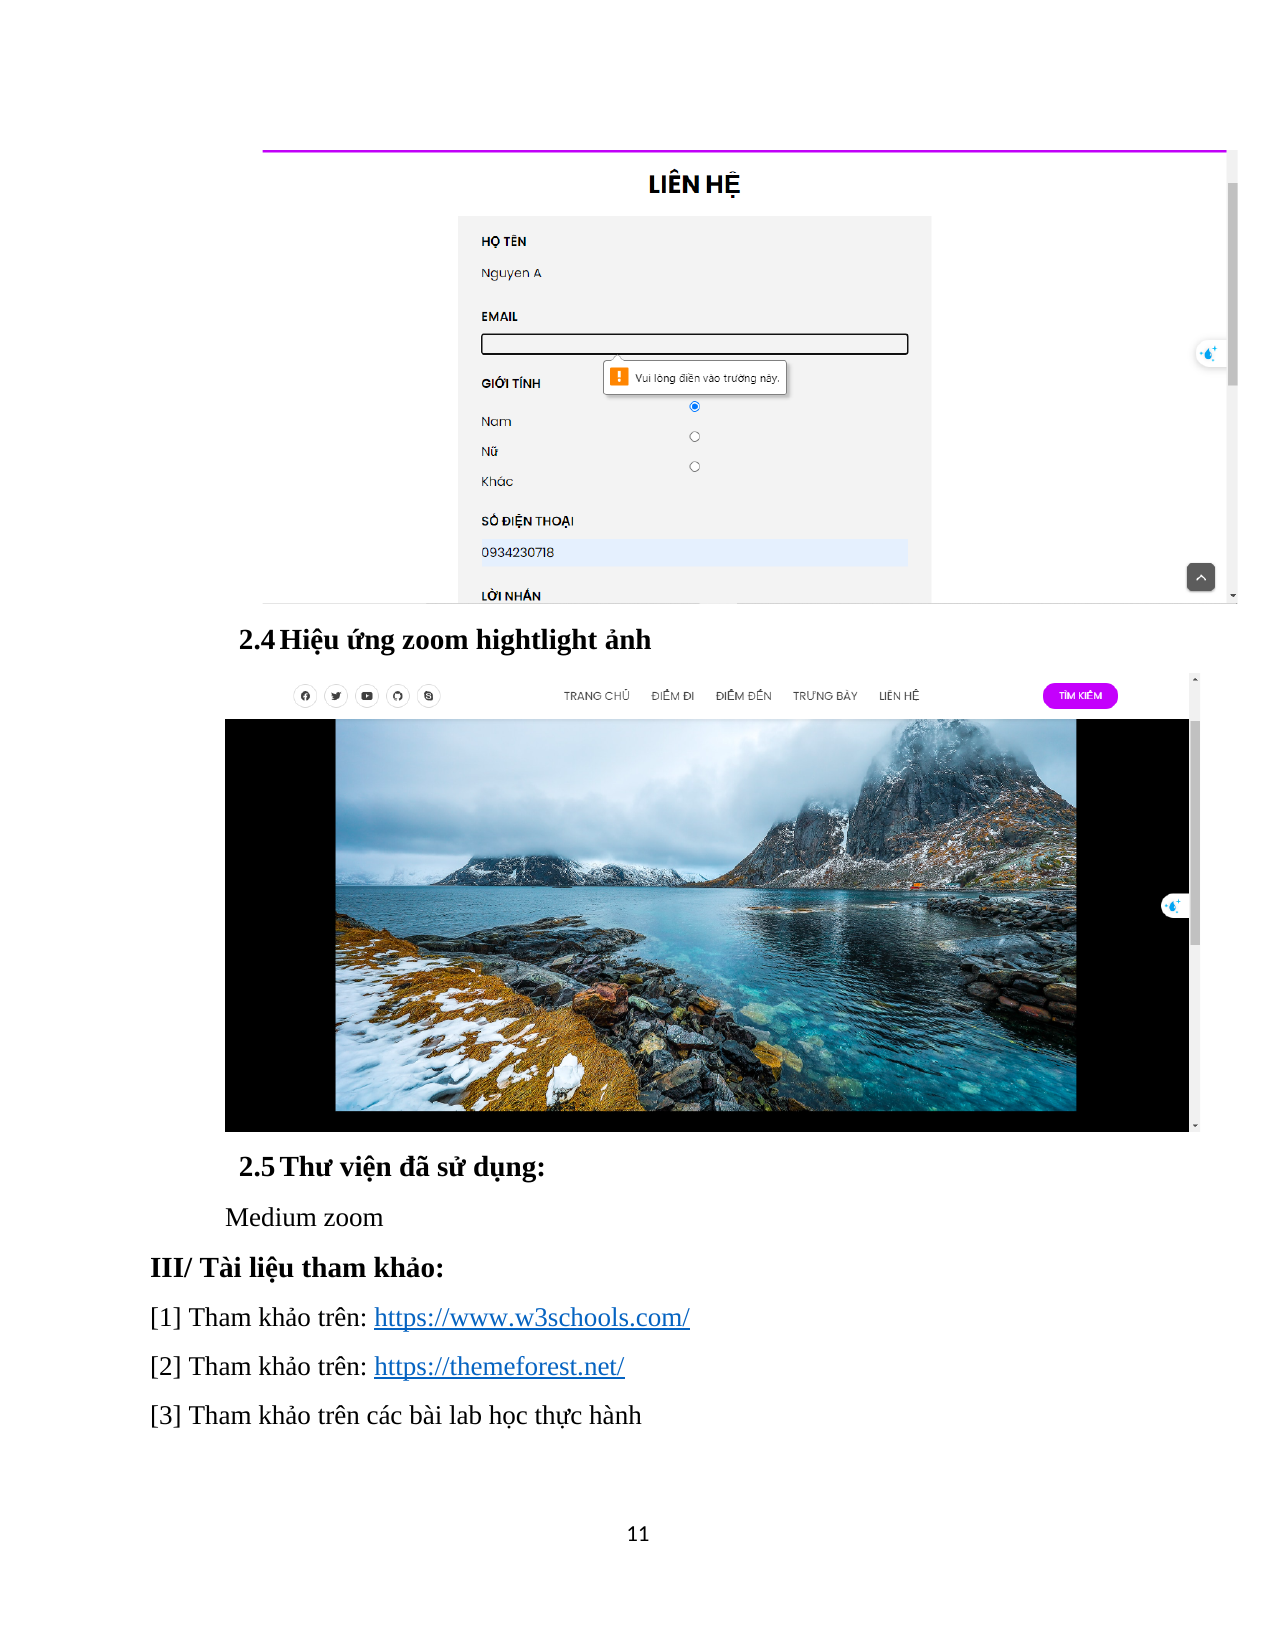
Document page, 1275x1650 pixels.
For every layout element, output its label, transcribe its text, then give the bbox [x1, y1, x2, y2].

list Thư viện đã sử dụng: [239, 1149, 1076, 1183]
text [2] Tham khảo trên: https://themeforest.net/ [150, 1350, 1076, 1381]
list Hiệu ứng zoom hightlight ảnh [239, 622, 1076, 655]
text III/ Tài liệu tham khảo: [150, 1250, 1076, 1283]
picture [225, 673, 1200, 1132]
text [3] Tham khảo trên các bài lab học thực hành [150, 1399, 1076, 1430]
text Medium zoom [225, 1201, 1076, 1232]
picture [262, 150, 1238, 604]
text [1] Tham khảo trên: https://www.w3schools.com/ [150, 1301, 1076, 1332]
